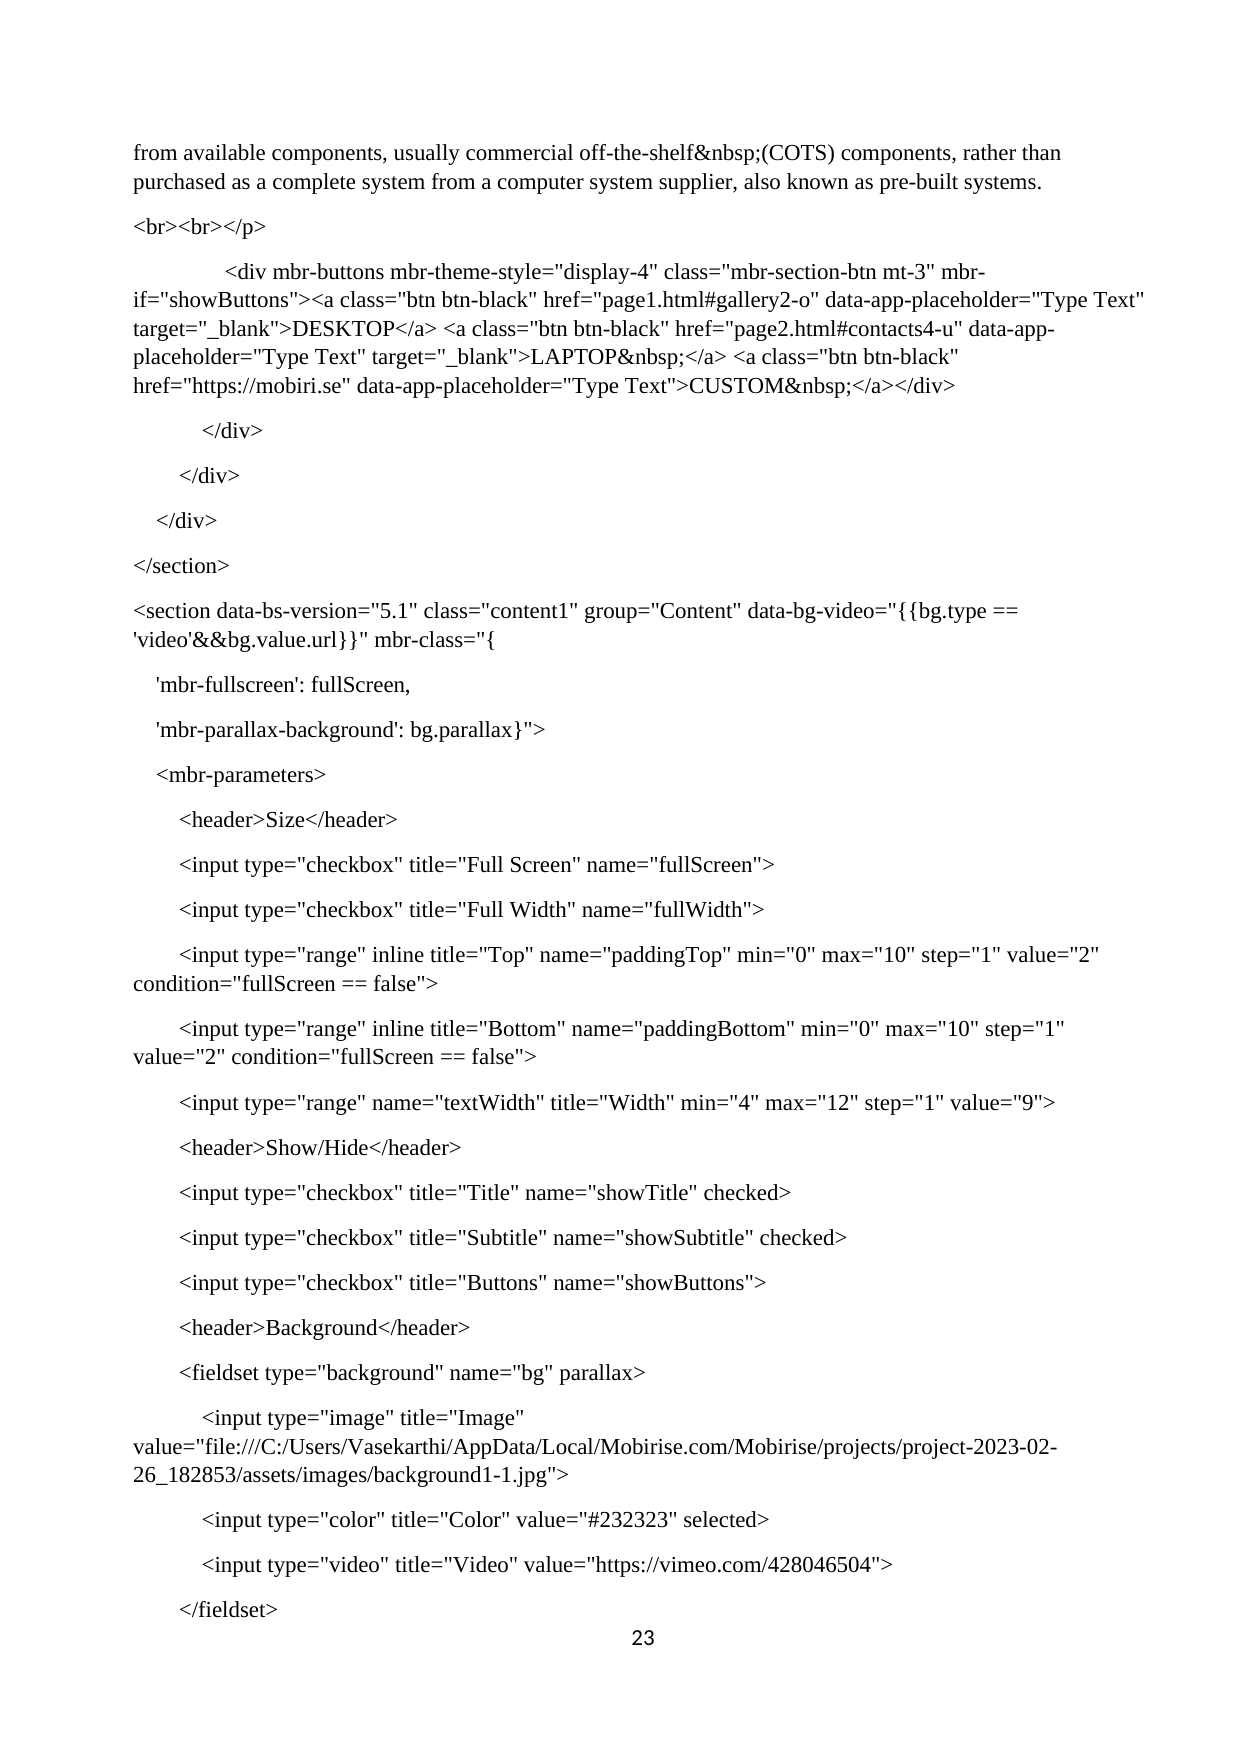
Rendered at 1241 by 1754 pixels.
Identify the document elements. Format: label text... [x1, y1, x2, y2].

text <mbr-parameters> [133, 761, 1153, 787]
text <input type="color" title="Color" value="#232323" selected> [133, 1506, 1153, 1533]
text <section data-bs-version="5.1" class="content1" group="Content" data-bg-video="{{bg.type == 'video'&&bg.value.url}}" mbr-class="{ [133, 597, 1153, 652]
text <br><br></p> [133, 213, 1153, 239]
text <input type="checkbox" title="Full Screen" name="fullScreen"> [133, 851, 1153, 878]
text </div> [133, 417, 1153, 443]
text <input type="checkbox" title="Subtitle" name="showSubtitle" checked> [133, 1224, 1153, 1250]
text </fieldset> [133, 1596, 1153, 1623]
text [133, 139, 1153, 194]
text <input type="video" title="Video" value="https://vimeo.com/428046504"> [133, 1551, 1153, 1578]
text </div> [133, 507, 1153, 533]
text <header>Background</header> [133, 1314, 1153, 1340]
text 'mbr-parallax-background': bg.parallax}"> [133, 716, 1153, 742]
text <input type="checkbox" title="Full Width" name="fullWidth"> [133, 896, 1153, 923]
text <div mbr-buttons mbr-theme-style="display-4" class="mbr-section-btn mt-3" mbr-if="showButtons"><a class="btn btn-black" href="page1.html#gallery2-o" data-app-placeholder="Type Text" target="_blank">DESKTOP</a> <a class="btn btn-black" href="page2.html#contacts4-u" data-app-placeholder="Type Text" target="_blank">LAPTOP&nbsp;</a> <a class="btn btn-black" href="https://mobiri.se" data-app-placeholder="Type Text">CUSTOM&nbsp;</a></div> [133, 258, 1153, 398]
text <input type="range" name="textWidth" title="Width" min="4" max="12" step="1" value="9"> [133, 1088, 1153, 1115]
text <input type="range" inline title="Top" name="paddingTop" min="0" max="10" step="1" value="2" condition="fullScreen == false"> [133, 941, 1153, 996]
text <fieldset type="background" name="bg" parallax> [133, 1359, 1153, 1386]
text 'mbr-fullscreen': fullScreen, [133, 671, 1153, 697]
text <input type="range" inline title="Bottom" name="paddingBottom" min="0" max="10" step="1" value="2" condition="fullScreen == false"> [133, 1015, 1153, 1070]
text <header>Size</header> [133, 806, 1153, 832]
text </div> [133, 462, 1153, 488]
text <input type="checkbox" title="Title" name="showTitle" checked> [133, 1179, 1153, 1205]
text </section> [133, 552, 1153, 578]
text <input type="checkbox" title="Buttons" name="showButtons"> [133, 1269, 1153, 1295]
text <input type="image" title="Image" value="file:///C:/Users/Vasekarthi/AppData/Local/Mobirise.com/Mobirise/projects/project-2023-02-26_182853/assets/images/background1-1.jpg"> [133, 1404, 1153, 1487]
text <header>Show/Hide</header> [133, 1134, 1153, 1160]
